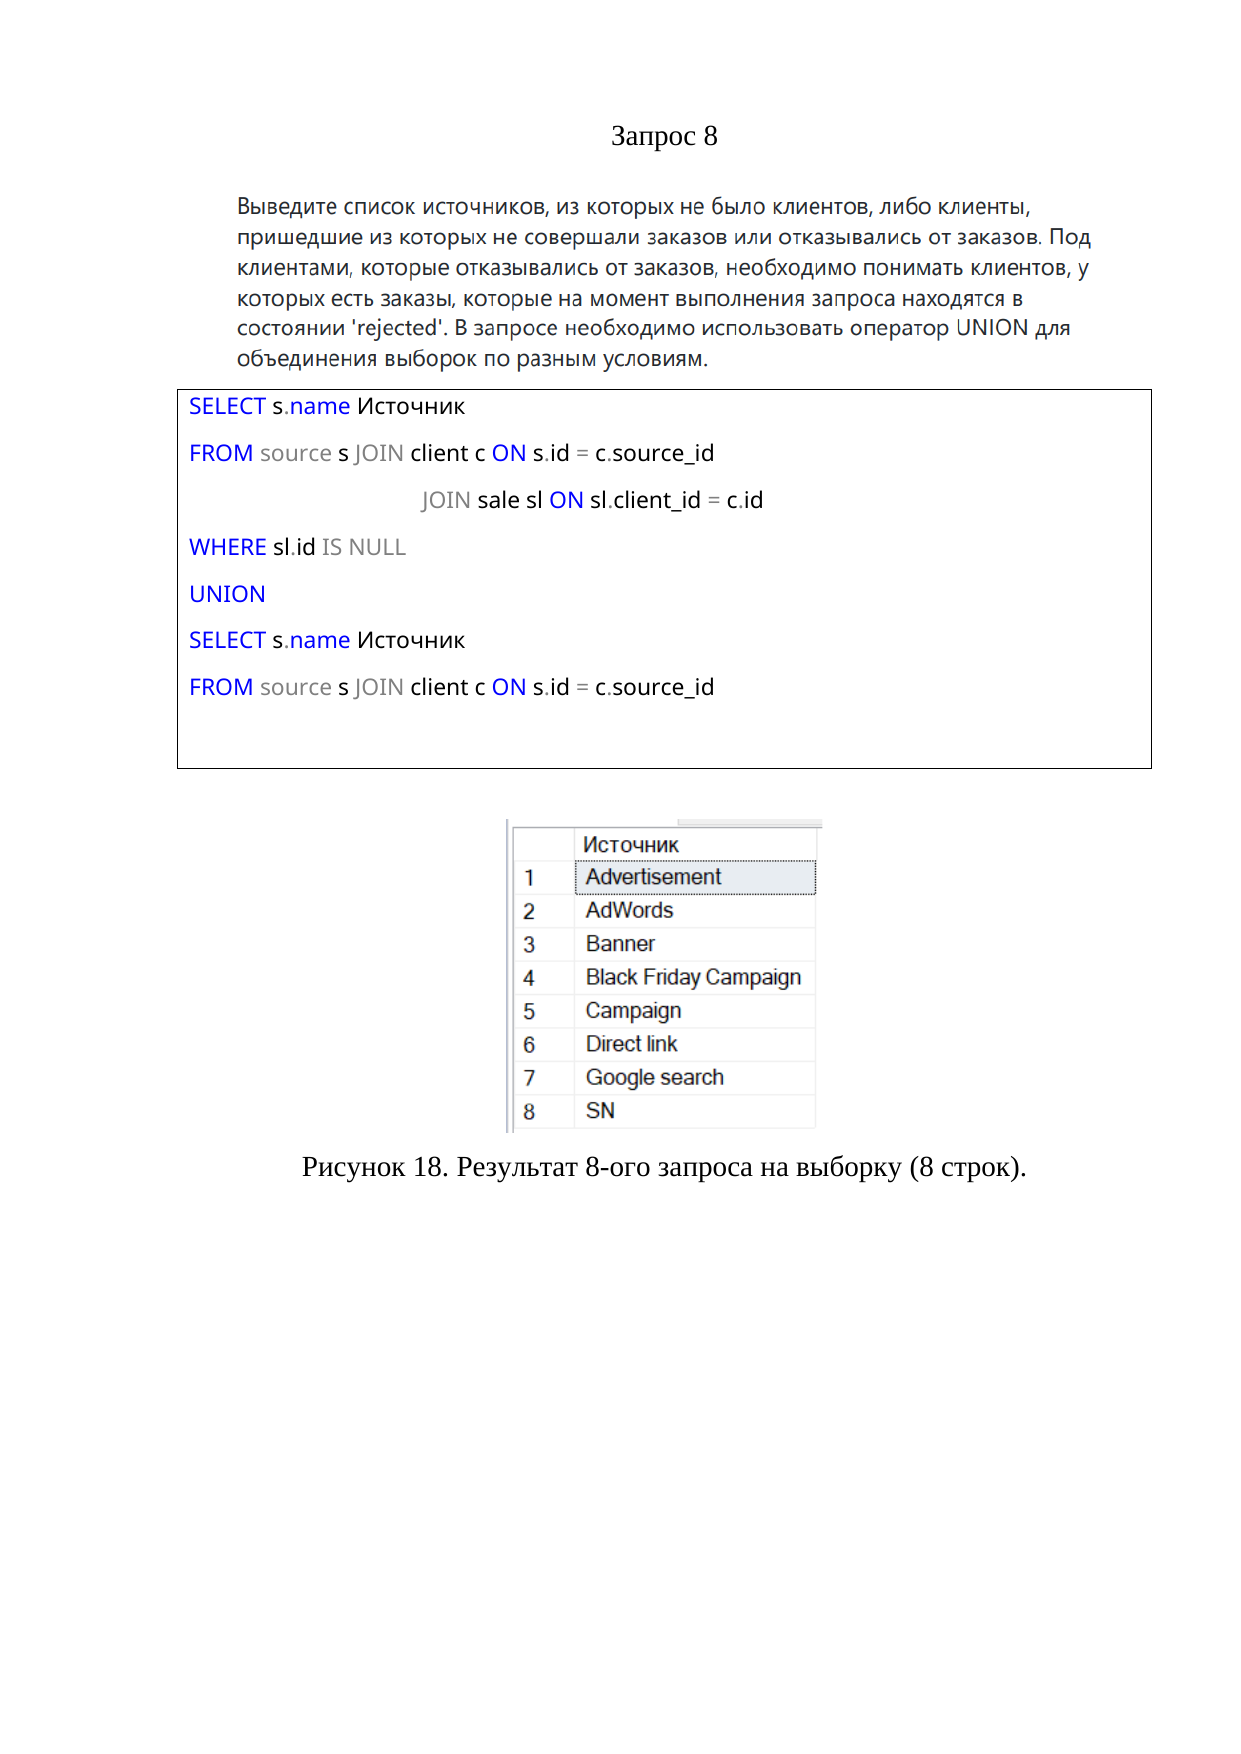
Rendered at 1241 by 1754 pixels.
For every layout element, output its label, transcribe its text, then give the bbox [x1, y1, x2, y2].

text Рисунок 18. Результат 8-ого запроса на выборку (8 строк). [177, 1149, 1152, 1182]
text Запрос 8 [177, 118, 1152, 152]
table_header SELECT s.name Источник FROM source s JOIN client c ON s.id = c.source_id JOIN sale sl ON sl.client_id = c.id WHERE sl.id IS NULL UNION SELECT s.name Источник FROM source s JOIN client c ON s.id = c.source_id [178, 390, 1151, 768]
picture [229, 168, 1100, 373]
picture [506, 819, 823, 1133]
